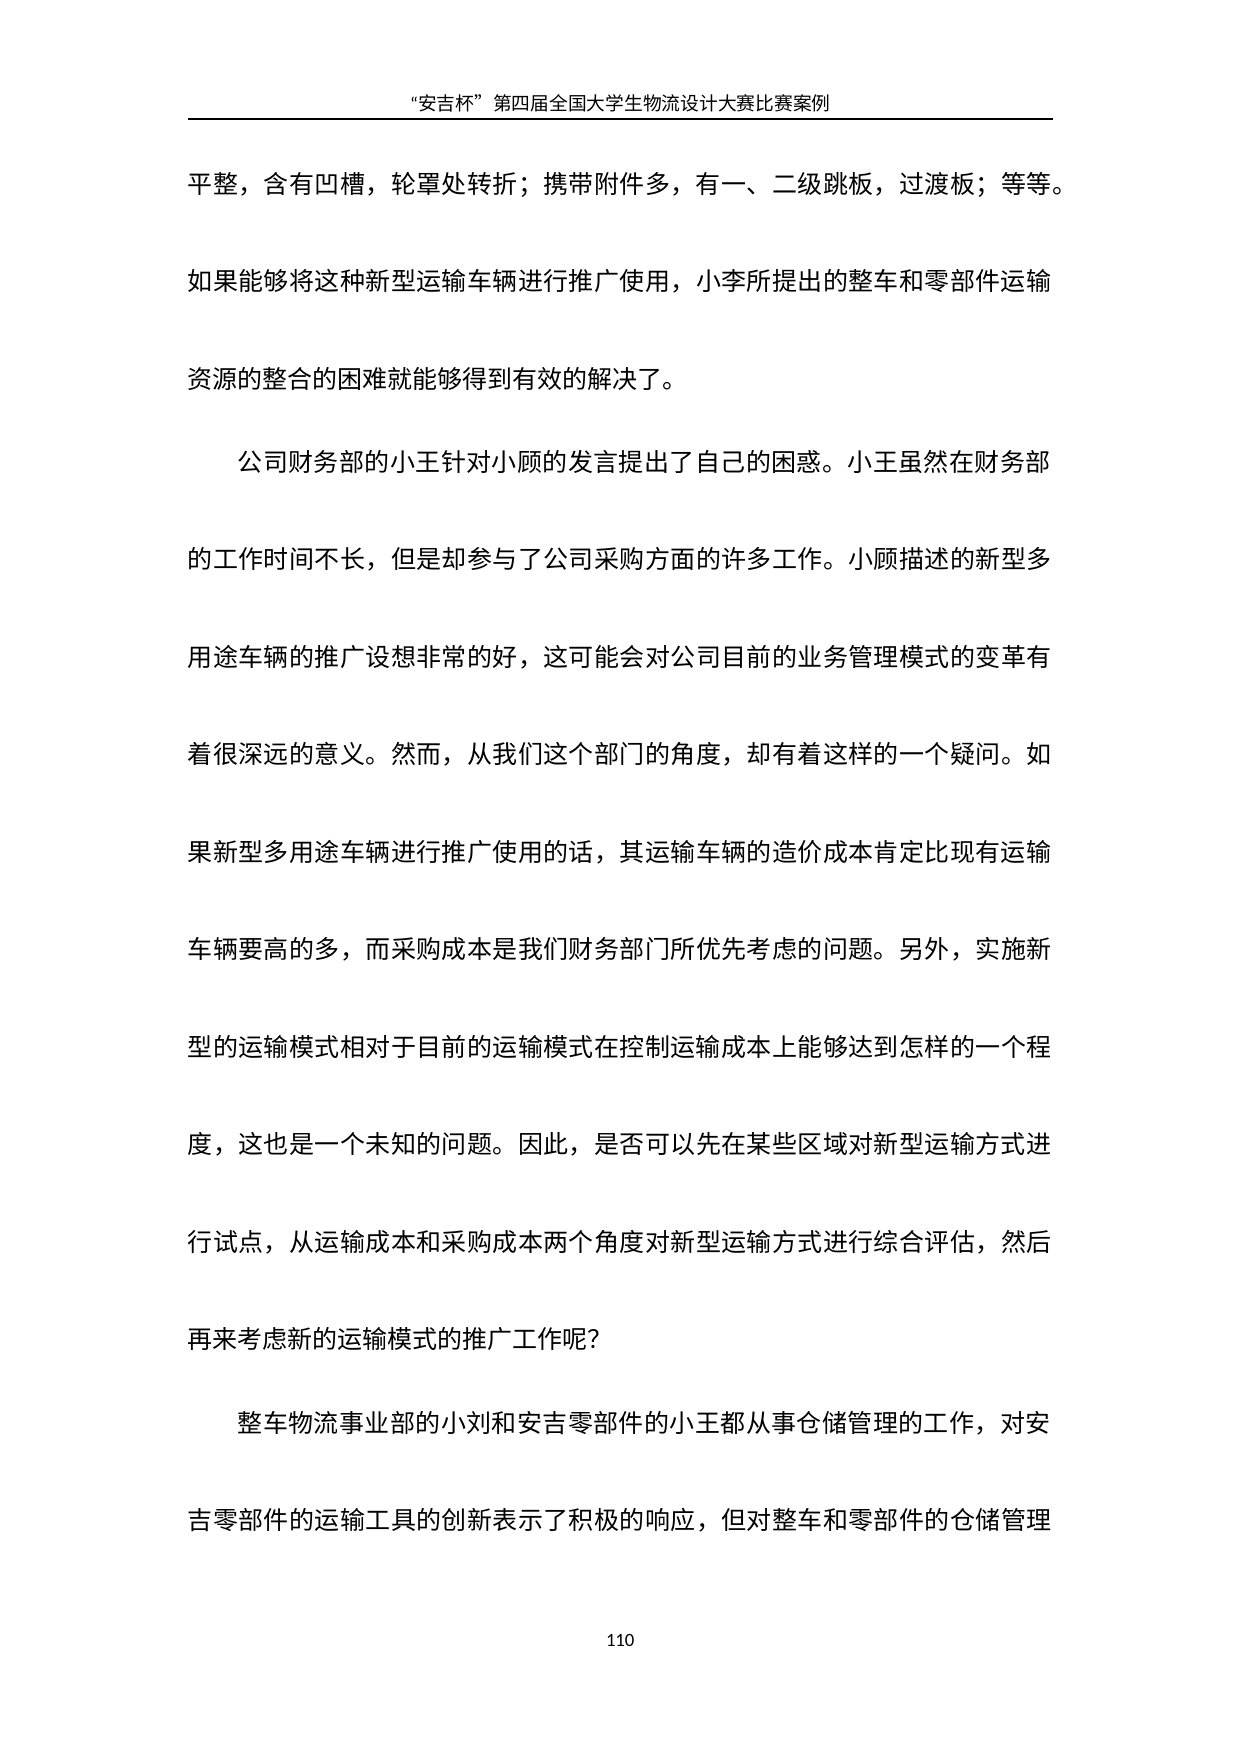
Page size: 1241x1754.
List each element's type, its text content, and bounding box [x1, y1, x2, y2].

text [187, 1389, 1053, 1551]
text 公司财务部的小王针对小顾的发言提出了自己的困惑。小王虽然在财务部的工作时间不长，但是却参与了公司采购方面的许多工作。小顾描述的新型多用途车辆的推广设想非常的好，这可能会对公司目前的业务管理模式的变革有着很深远的意义。然而，从我们这个部门的角度，却有着这样的一个疑问。如果新型多用途车辆进行推广使用的话，其运输车辆的造价成本肯定比现有运输车辆要高的多，而采购成本是我们财务部门所优先考虑的问题。另外，实施新型的运输模式相对于目前的运输模式在控制运输成本上能够达到怎样的一个程度，这也是一个未知的问题。因此，是否可以先在某些区域对新型运输方式进行试点，从运输成本和采购成本两个角度对新型运输方式进行综合评估，然后再来考虑新的运输模式的推广工作呢？ [187, 428, 1053, 1371]
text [187, 150, 1053, 410]
